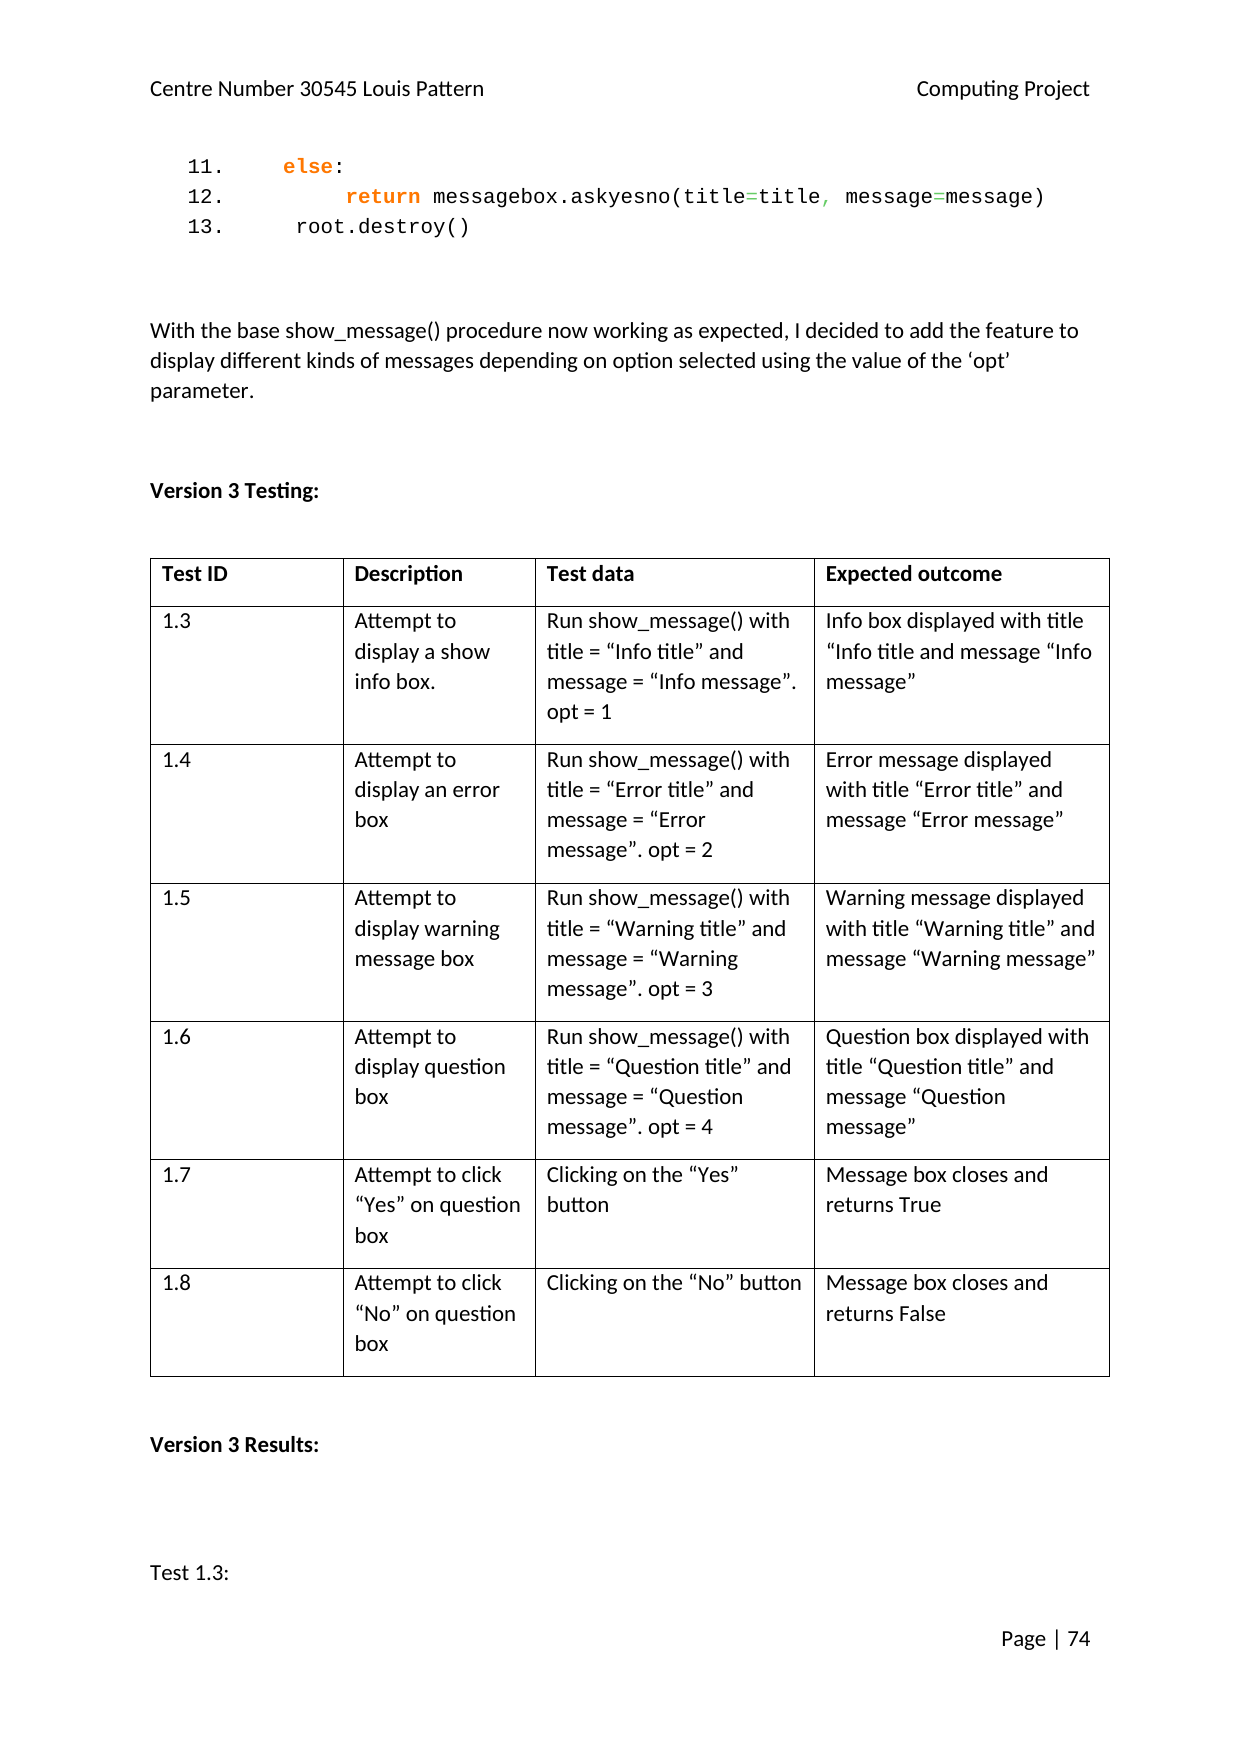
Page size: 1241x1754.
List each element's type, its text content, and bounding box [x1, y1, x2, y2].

subtitle Version 3 Results: [150, 1430, 1090, 1458]
list return messagebox.askyesno(title=title, message=message) [187, 180, 1090, 210]
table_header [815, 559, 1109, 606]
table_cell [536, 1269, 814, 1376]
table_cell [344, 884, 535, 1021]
subtitle Version 3 Testing: [150, 476, 1090, 504]
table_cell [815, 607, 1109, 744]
list root.destroy() [187, 210, 1090, 240]
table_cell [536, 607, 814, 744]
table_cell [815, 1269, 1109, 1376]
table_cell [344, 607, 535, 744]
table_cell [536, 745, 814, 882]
text With the base show_message() procedure now working as expected, I decided to add the feature to display different kinds of messages depending on option selected using the value of the ‘opt’ parameter. [150, 316, 1090, 404]
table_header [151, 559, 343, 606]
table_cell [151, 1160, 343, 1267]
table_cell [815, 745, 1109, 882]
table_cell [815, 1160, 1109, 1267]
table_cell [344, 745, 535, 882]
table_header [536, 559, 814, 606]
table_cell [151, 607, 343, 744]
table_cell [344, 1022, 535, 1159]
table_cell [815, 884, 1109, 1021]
text Test 1.3: [150, 1558, 1090, 1586]
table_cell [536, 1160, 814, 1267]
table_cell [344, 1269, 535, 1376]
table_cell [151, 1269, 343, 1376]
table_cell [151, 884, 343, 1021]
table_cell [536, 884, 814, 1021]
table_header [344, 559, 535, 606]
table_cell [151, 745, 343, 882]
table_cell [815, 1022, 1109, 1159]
list else: [187, 150, 1090, 180]
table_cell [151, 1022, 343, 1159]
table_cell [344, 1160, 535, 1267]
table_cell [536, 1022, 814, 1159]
